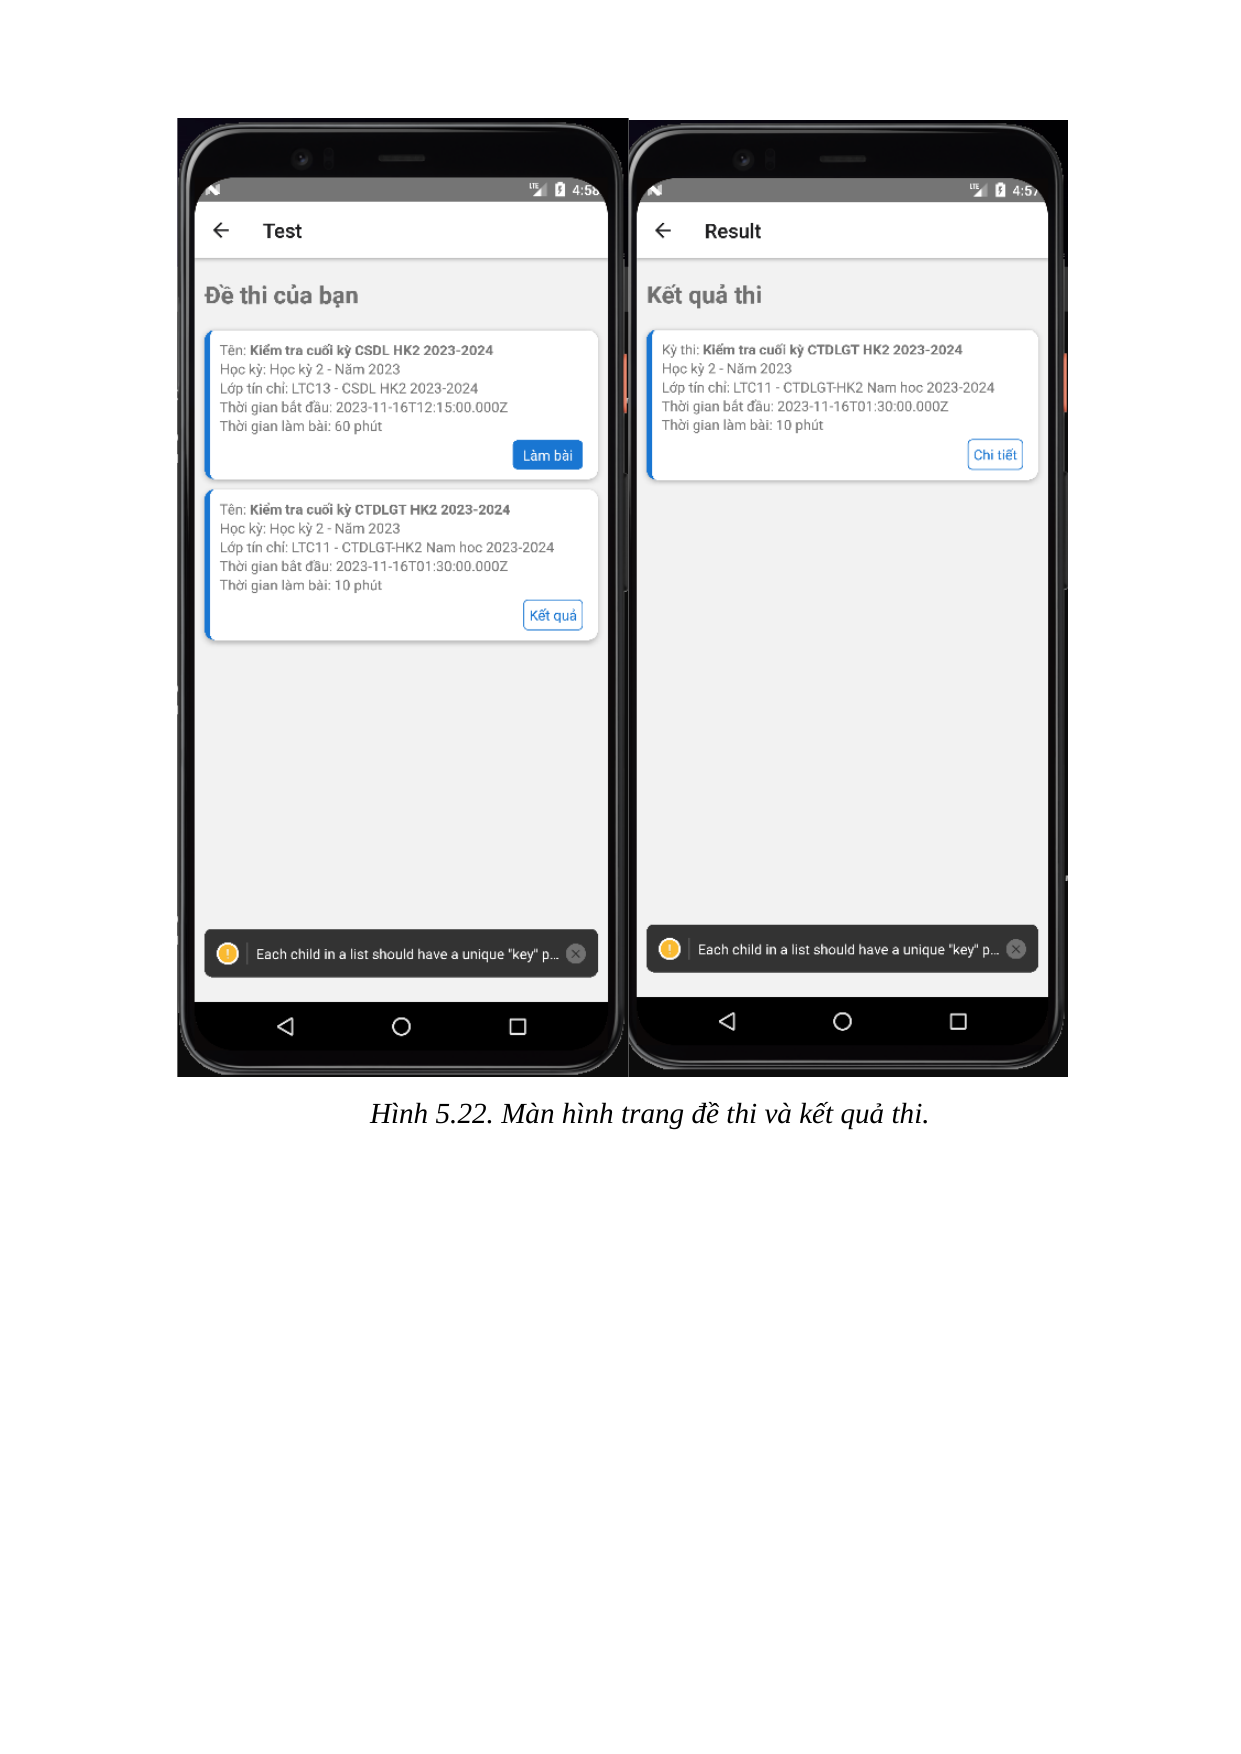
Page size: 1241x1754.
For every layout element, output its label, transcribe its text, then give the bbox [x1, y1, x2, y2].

picture [177, 118, 1068, 1077]
